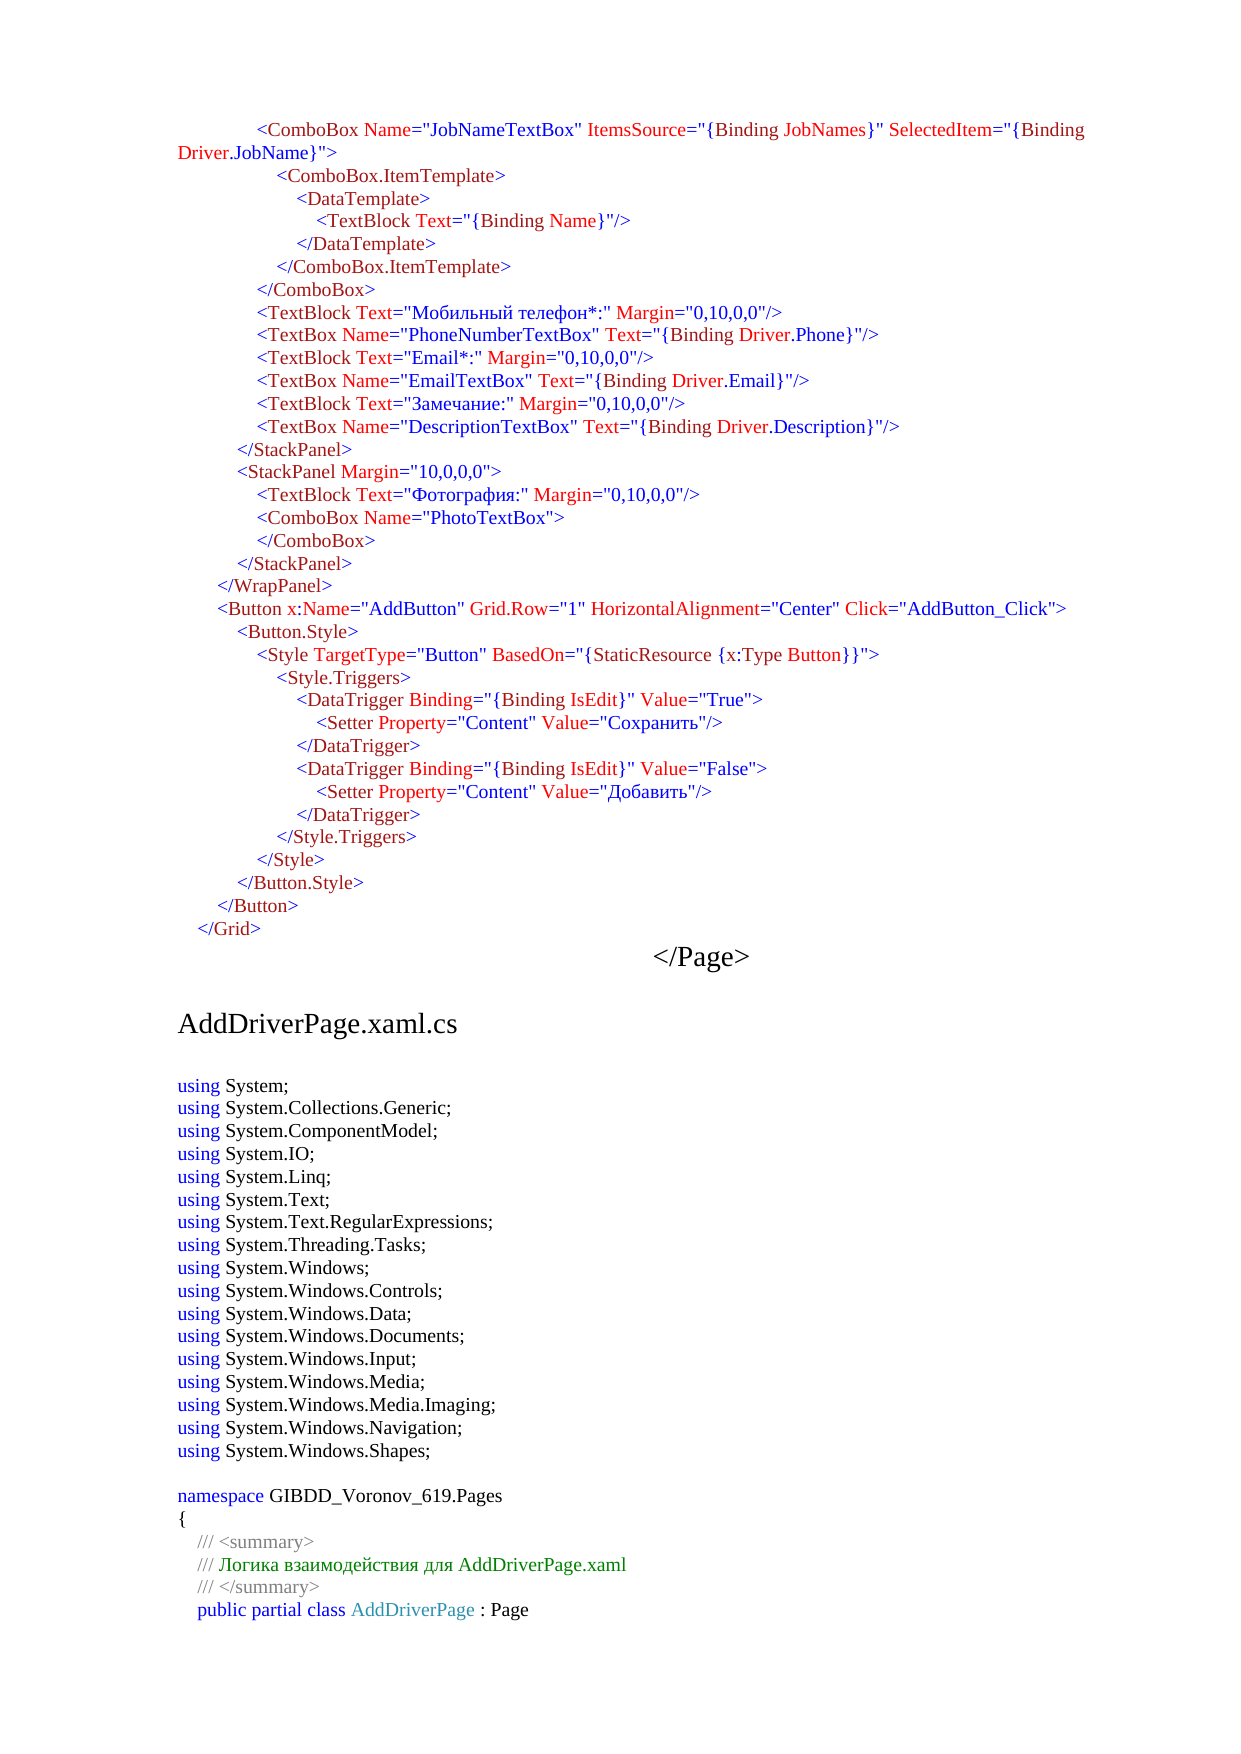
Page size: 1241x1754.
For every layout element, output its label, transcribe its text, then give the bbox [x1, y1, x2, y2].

text <ComboBox Name="PhotoTextBox"> [177, 506, 1152, 529]
text using System.Windows.Documents; [177, 1324, 1152, 1347]
text using System.IO; [177, 1142, 1152, 1165]
text <TextBox Name="PhoneNumberTextBox" Text="{Binding Driver.Phone}"/> [177, 323, 1152, 346]
text <DataTrigger Binding="{Binding IsEdit}" Value="True"> [177, 688, 1152, 711]
text </Button> [177, 894, 1152, 917]
text <Style.Triggers> [177, 666, 1152, 688]
text <ComboBox.ItemTemplate> [177, 164, 1152, 187]
text using System.ComponentModel; [177, 1119, 1152, 1142]
text <StackPanel Margin="10,0,0,0"> [177, 460, 1152, 483]
text using System.Collections.Generic; [177, 1096, 1152, 1119]
text </Page> [177, 939, 1152, 973]
text using System.Windows.Controls; [177, 1279, 1152, 1302]
text /// <summary> [177, 1530, 1152, 1553]
text </Button.Style> [177, 871, 1152, 894]
text </DataTrigger> [177, 734, 1152, 757]
text <TextBlock Text="Фотография:" Margin="0,10,0,0"/> [177, 483, 1152, 506]
text { [177, 1507, 1152, 1530]
text <TextBox Name="EmailTextBox" Text="{Binding Driver.Email}"/> [177, 369, 1152, 392]
text using System; [177, 1073, 1152, 1096]
text <Style TargetType="Button" BasedOn="{StaticResource {x:Type Button}}"> [177, 643, 1152, 666]
text <TextBox Name="DescriptionTextBox" Text="{Binding Driver.Description}"/> [177, 415, 1152, 437]
text </Grid> [177, 917, 1152, 939]
text using System.Windows; [177, 1256, 1152, 1279]
text <Button.Style> [177, 620, 1152, 643]
text using System.Threading.Tasks; [177, 1233, 1152, 1256]
text using System.Linq; [177, 1165, 1152, 1188]
text using System.Text; [177, 1188, 1152, 1210]
text </Style> [177, 848, 1152, 871]
text public partial class AddDriverPage : Page [177, 1598, 1152, 1621]
text </DataTemplate> [177, 232, 1152, 255]
text <DataTemplate> [177, 187, 1152, 209]
text </Style.Triggers> [177, 825, 1152, 848]
text namespace GIBDD_Voronov_619.Pages [177, 1484, 1152, 1507]
text using System.Windows.Data; [177, 1302, 1152, 1324]
text <TextBlock Text="Email*:" Margin="0,10,0,0"/> [177, 346, 1152, 369]
text <TextBlock Text="Мобильный телефон*:" Margin="0,10,0,0"/> [177, 301, 1152, 323]
text </ComboBox.ItemTemplate> [177, 255, 1152, 278]
text AddDriverPage.xaml.cs [177, 1006, 1152, 1040]
text /// Логика взаимодействия для AddDriverPage.xaml [177, 1553, 1152, 1575]
text </StackPanel> [177, 552, 1152, 574]
text using System.Windows.Media; [177, 1370, 1152, 1393]
text <DataTrigger Binding="{Binding IsEdit}" Value="False"> [177, 757, 1152, 780]
text using System.Text.RegularExpressions; [177, 1210, 1152, 1233]
text using System.Windows.Navigation; [177, 1416, 1152, 1438]
text </WrapPanel> [177, 574, 1152, 597]
text <TextBlock Text="{Binding Name}"/> [177, 209, 1152, 232]
text /// </summary> [177, 1575, 1152, 1598]
text <Button x:Name="AddButton" Grid.Row="1" HorizontalAlignment="Center" Click="AddButton_Click"> [177, 597, 1152, 620]
text <Setter Property="Content" Value="Добавить"/> [177, 780, 1152, 802]
text <Setter Property="Content" Value="Сохранить"/> [177, 711, 1152, 734]
text using System.Windows.Input; [177, 1347, 1152, 1370]
text </ComboBox> [177, 278, 1152, 301]
text </ComboBox> [177, 529, 1152, 552]
text </DataTrigger> [177, 802, 1152, 825]
text using System.Windows.Shapes; [177, 1438, 1152, 1461]
text </StackPanel> [177, 437, 1152, 460]
text <TextBlock Text="Замечание:" Margin="0,10,0,0"/> [177, 392, 1152, 415]
text <ComboBox Name="JobNameTextBox" ItemsSource="{Binding JobNames}" SelectedItem="{Binding Driver.JobName}"> [177, 118, 1152, 164]
text using System.Windows.Media.Imaging; [177, 1393, 1152, 1416]
